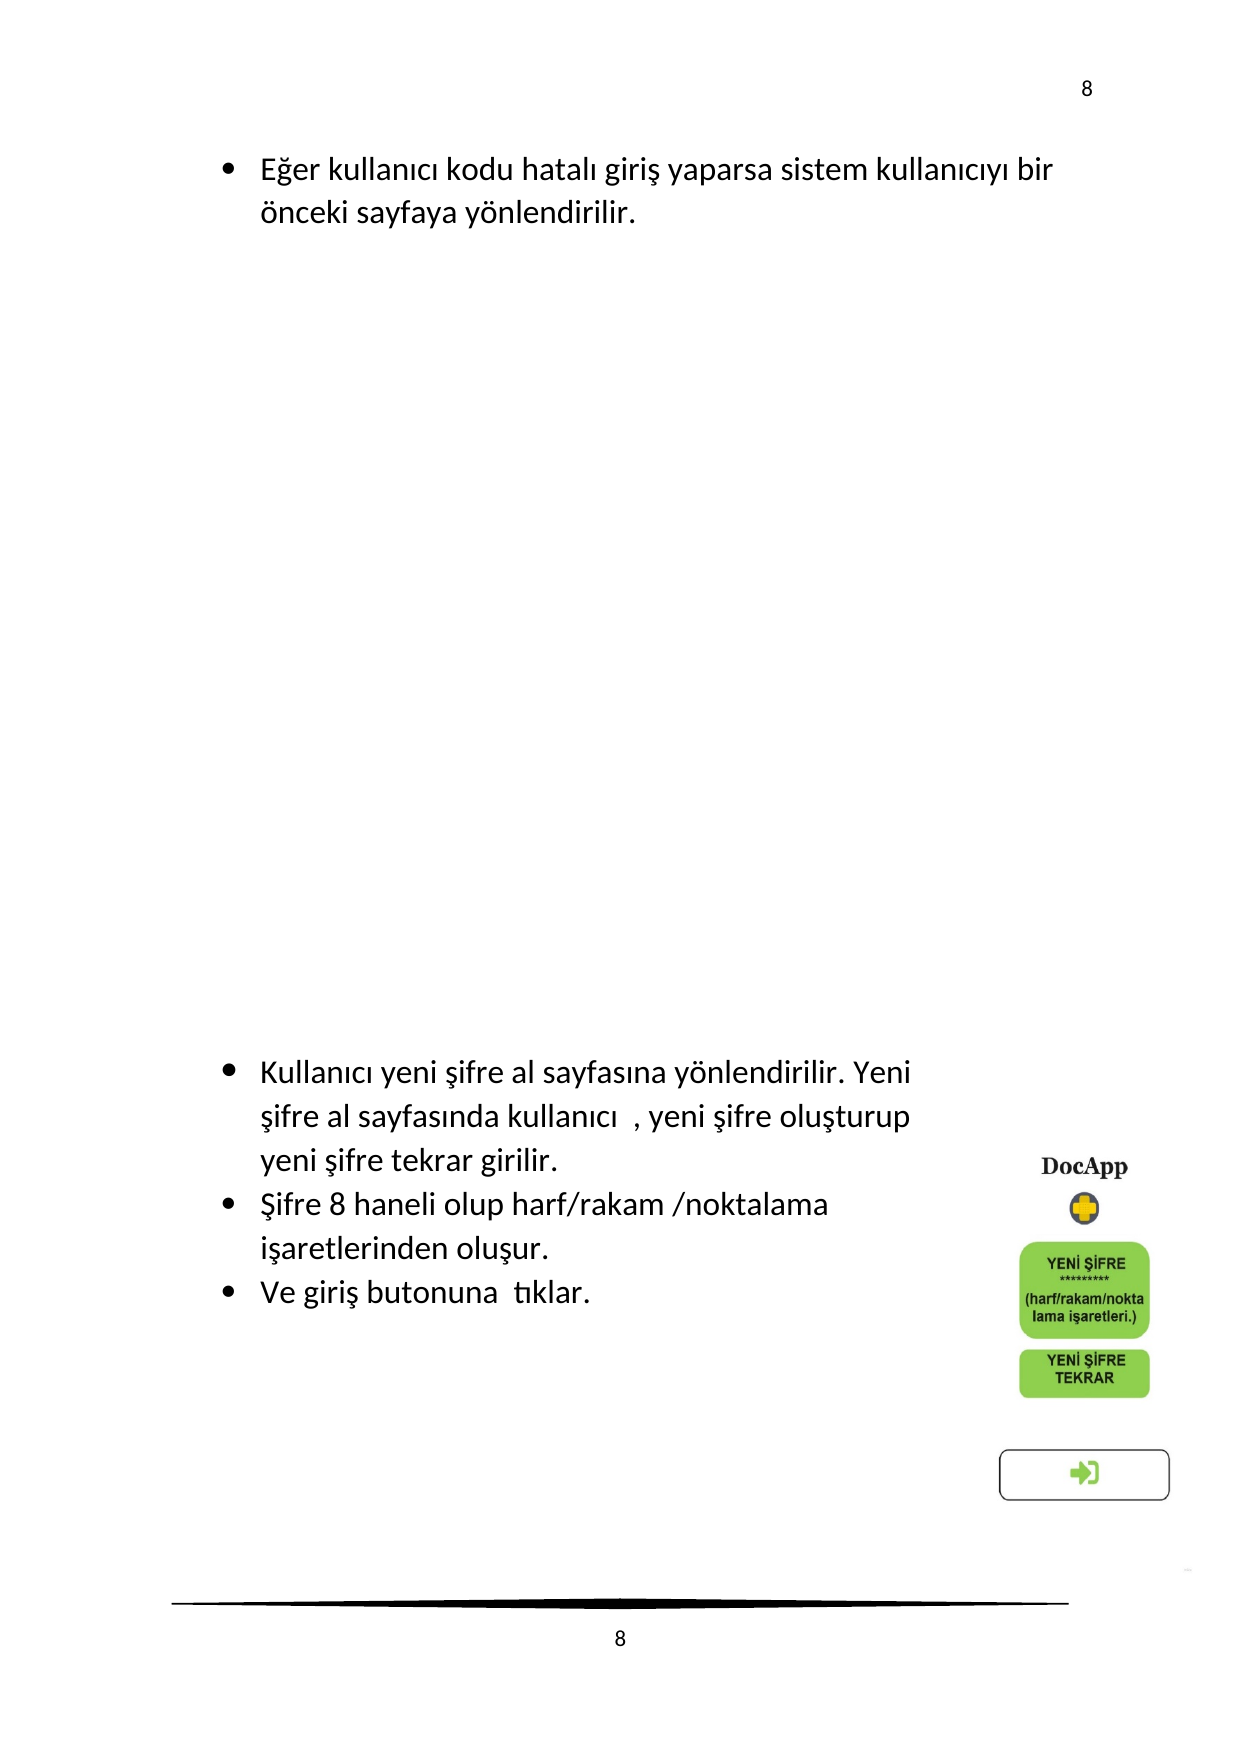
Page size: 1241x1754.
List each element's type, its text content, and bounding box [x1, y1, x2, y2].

list Eğer kullanıcı kodu hatalı giriş yaparsa sistem kullanıcıyı bir önceki sayfaya yönlendirilir. [223, 148, 1093, 232]
list Şifre 8 haneli olup harf/rakam /noktalama işaretlerinden oluşur. [223, 1183, 974, 1268]
picture [974, 1051, 1193, 1573]
list Kullanıcı yeni şifre al sayfasına yönlendirilir. Yeni şifre al sayfasında kullanıcı , yeni şifre oluşturup yeni şifre tekrar girilir. [223, 1051, 974, 1180]
list Ve giriş butonuna tıklar. [223, 1271, 974, 1312]
